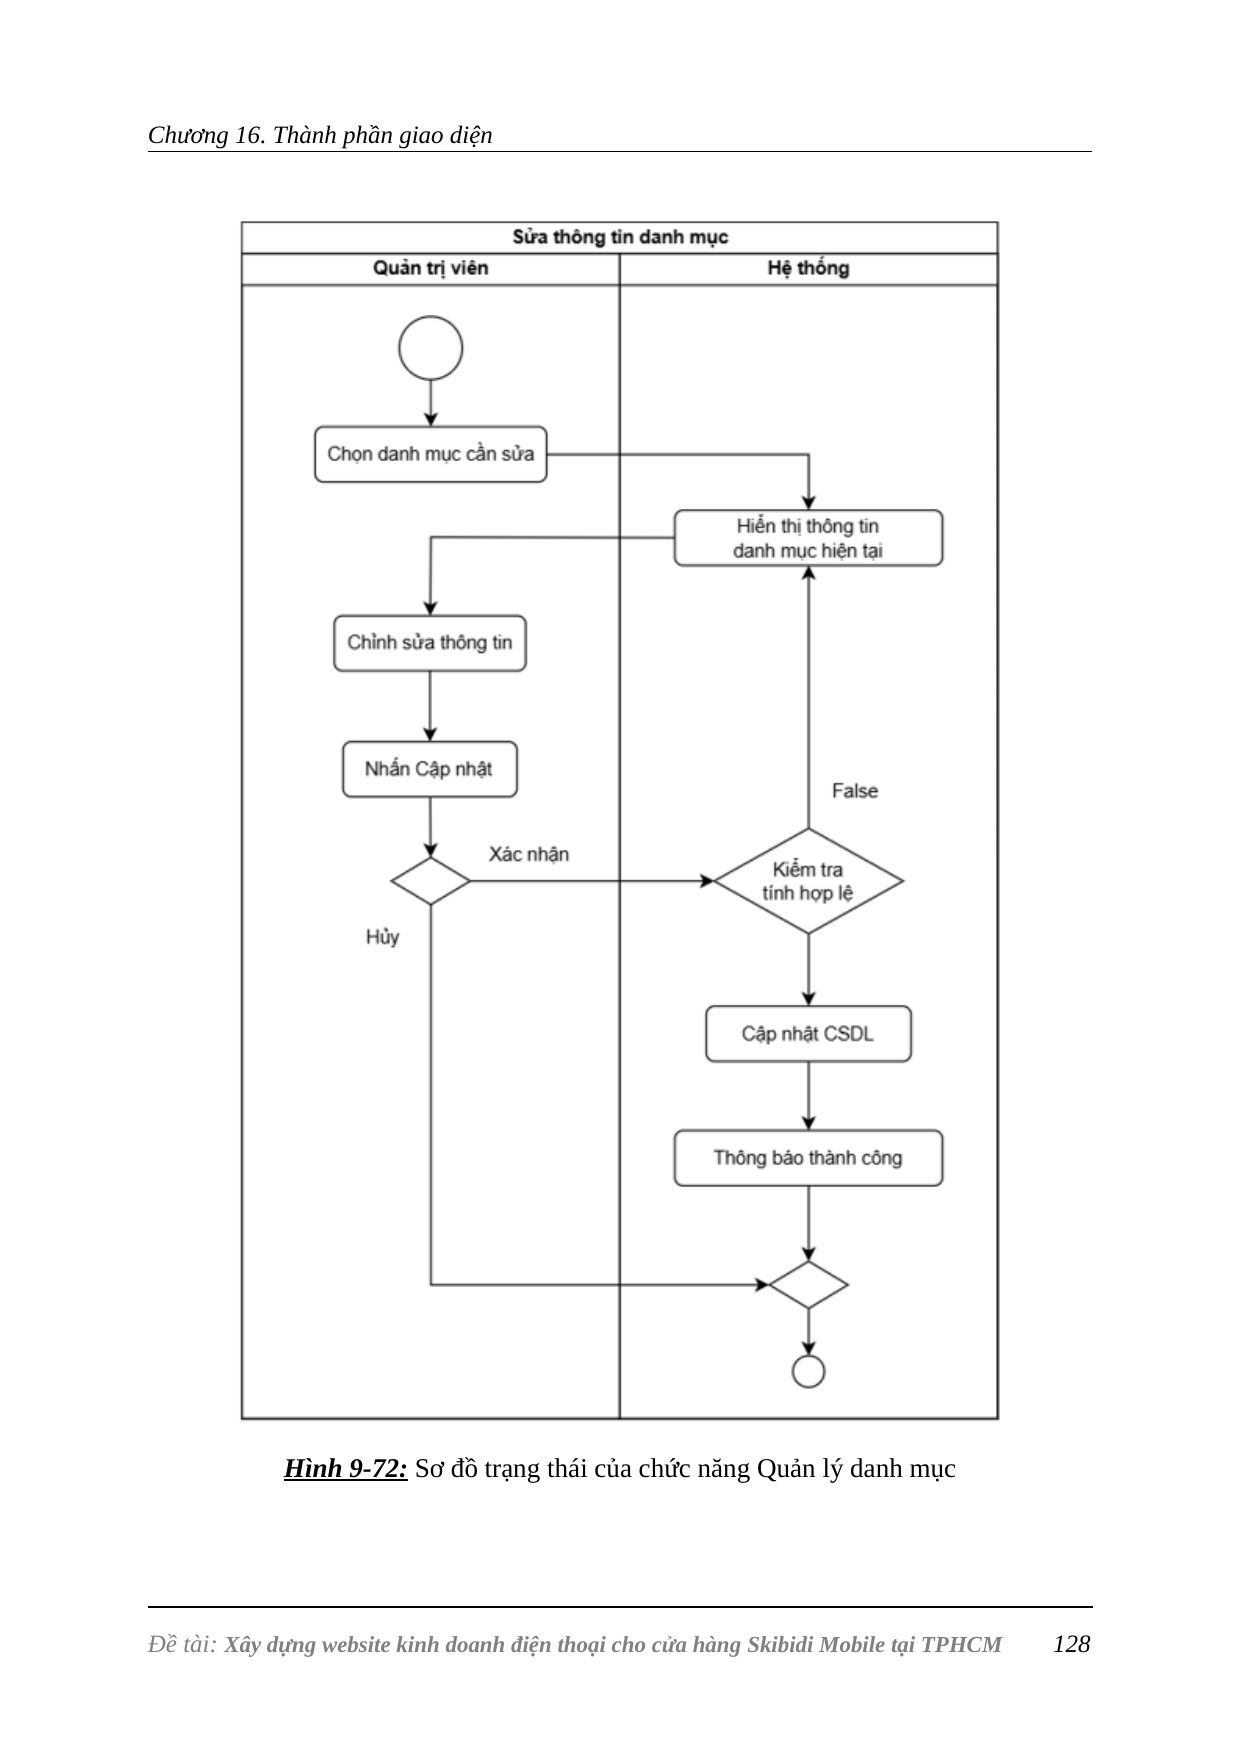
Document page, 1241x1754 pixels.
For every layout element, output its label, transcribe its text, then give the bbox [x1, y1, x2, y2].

picture [224, 206, 1017, 1431]
